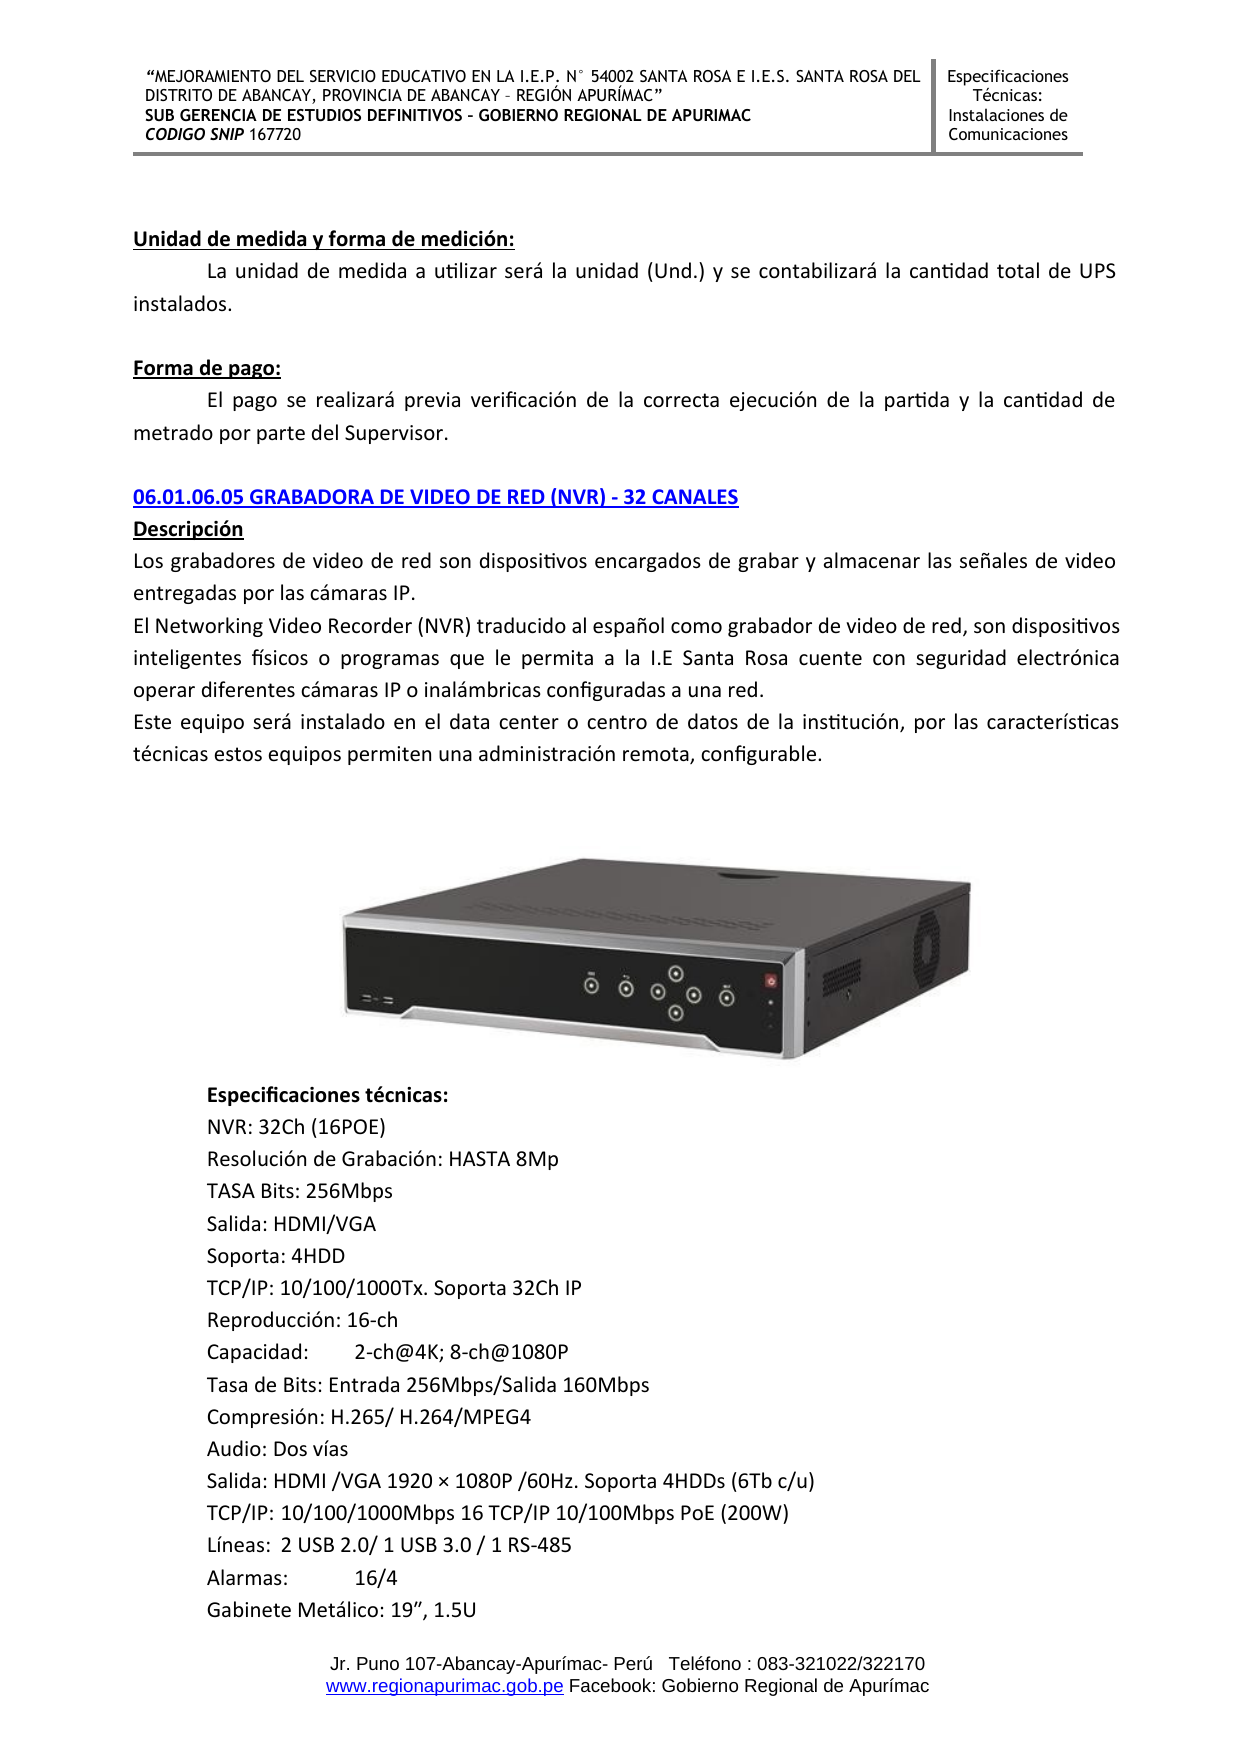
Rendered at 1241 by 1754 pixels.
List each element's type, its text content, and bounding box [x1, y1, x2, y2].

picture [332, 836, 992, 1076]
text Los grabadores de video de red son dispositivos encargados de grabar y almacenar las señales de video entregadas por las cámaras IP. [133, 546, 1117, 607]
list 06.01.06.05 GRABADORA DE VIDEO DE RED (NVR) - 32 CANALES [133, 482, 1117, 510]
text Salida: HDMI /VGA 1920 × 1080P /60Hz. Soporta 4HDDs (6Tb c/u) [207, 1466, 1122, 1494]
text Gabinete Metálico: 19″, 1.5U [207, 1595, 1122, 1623]
text Este equipo será instalado en el data center o centro de datos de la institución, por las características técnicas estos equipos permiten una administración remota, configurable. [133, 707, 1122, 767]
text TASA Bits: 256Mbps [207, 1177, 1122, 1204]
text Soporta: 4HDD [207, 1241, 1122, 1269]
text TCP/IP: 10/100/1000Tx. Soporta 32Ch IP [207, 1273, 1122, 1301]
text Salida: HDMI/VGA [207, 1209, 1122, 1237]
text Reproducción: 16-ch [207, 1305, 1122, 1333]
text Resolución de Grabación: HASTA 8Mp [207, 1144, 1122, 1172]
text Descripción [133, 514, 1117, 542]
text Compresión: H.265/ H.264/MPEG4 [207, 1402, 1122, 1430]
text Alarmas: 16/4 [207, 1563, 1122, 1591]
text Especificaciones técnicas: [133, 1080, 1117, 1108]
text Audio: Dos vías [207, 1434, 1122, 1462]
text El pago se realizará previa verificación de la correcta ejecución de la partida y la cantidad de metrado por parte del Supervisor. [133, 385, 1117, 446]
text Líneas: 2 USB 2.0/ 1 USB 3.0 / 1 RS-485 [207, 1531, 1122, 1559]
text TCP/IP: 10/100/1000Mbps 16 TCP/IP 10/100Mbps PoE (200W) [207, 1498, 1122, 1526]
text La unidad de medida a utilizar será la unidad (Und.) y se contabilizará la cantidad total de UPS instalados. [133, 257, 1117, 317]
text Capacidad: 2-ch@4K; 8-ch@1080P [207, 1337, 1122, 1366]
text Unidad de medida y forma de medición: [133, 224, 1117, 252]
text Forma de pago: [133, 353, 1117, 381]
text Tasa de Bits: Entrada 256Mbps/Salida 160Mbps [207, 1370, 1122, 1398]
text NVR: 32Ch (16POE) [207, 1112, 1122, 1140]
text El Networking Video Recorder (NVR) traducido al español como grabador de video de red, son dispositivos inteligentes físicos o programas que le permita a la I.E Santa Rosa cuente con seguridad electrónica operar diferentes cámaras IP o inalámbricas configuradas a una red. [133, 611, 1122, 703]
